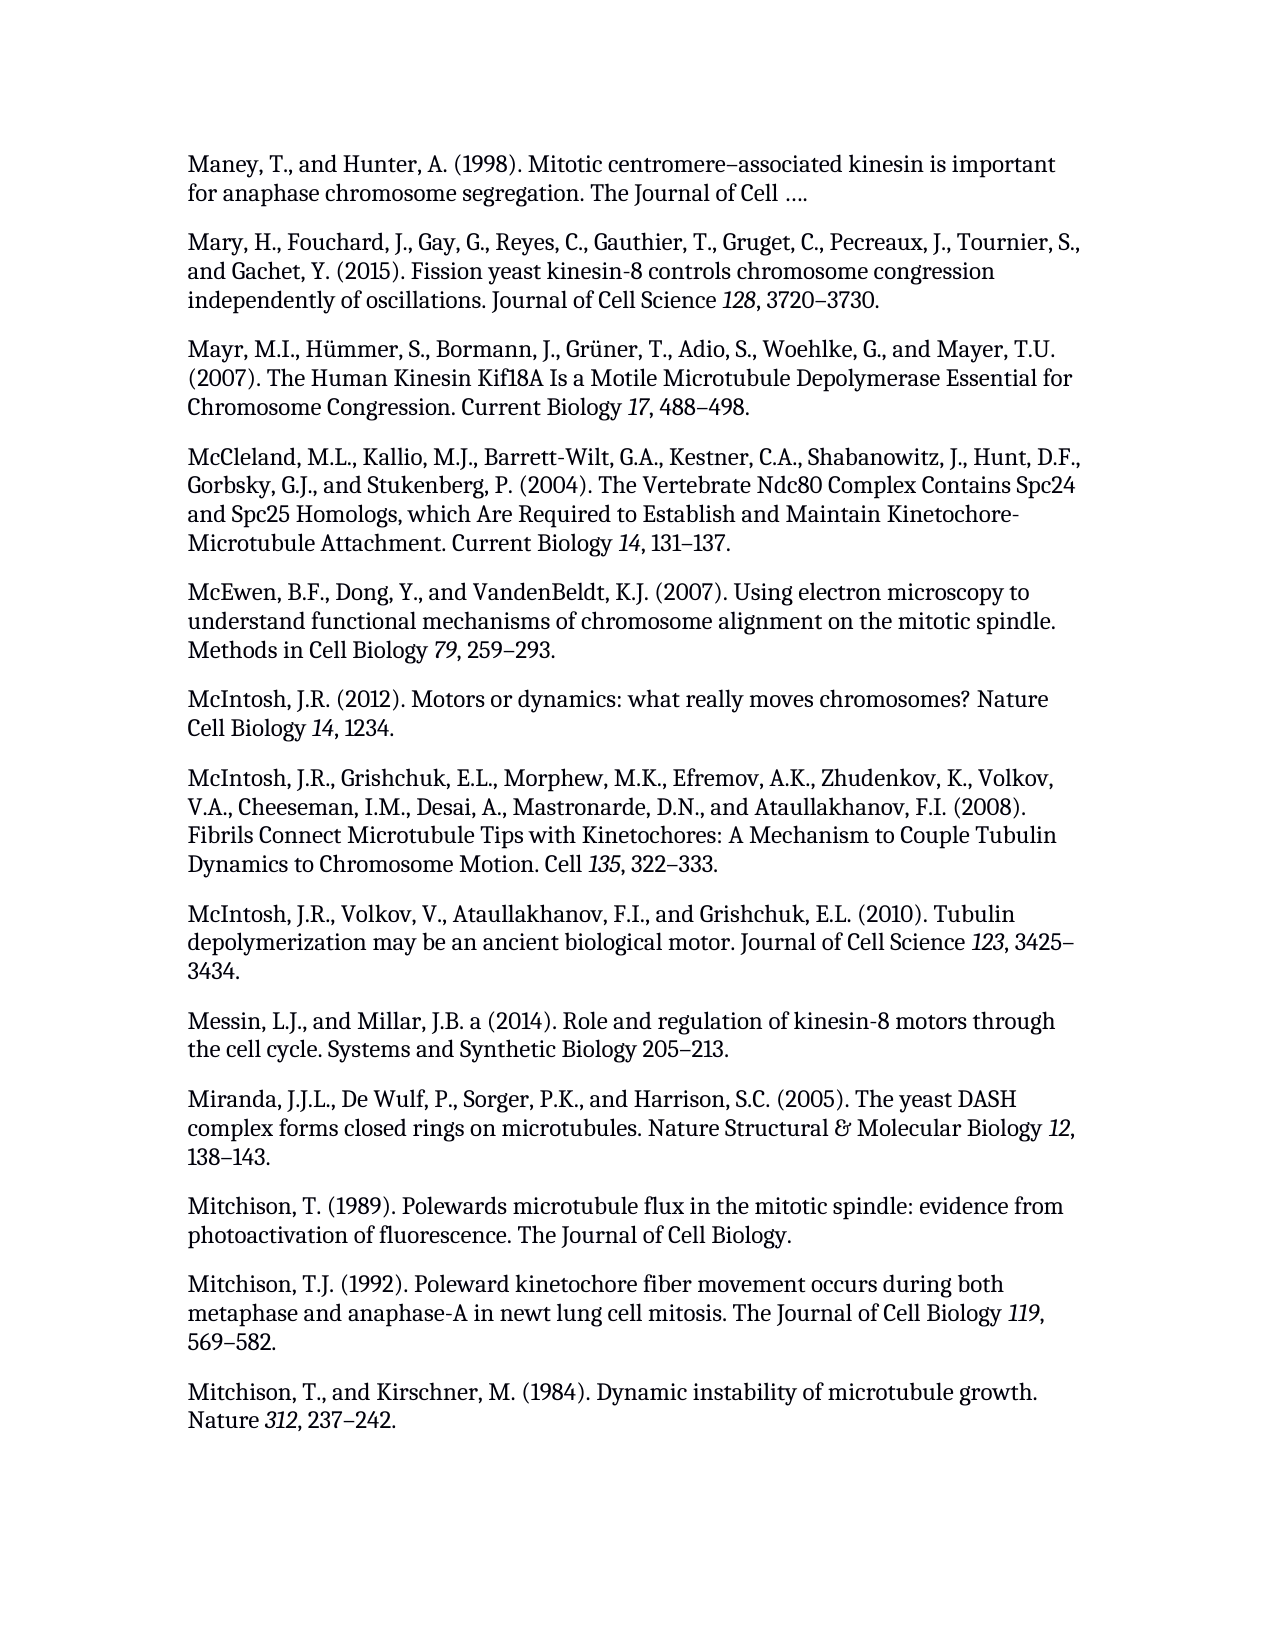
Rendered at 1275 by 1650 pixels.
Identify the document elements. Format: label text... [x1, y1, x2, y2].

text Mitchison, T.J. (1992). Poleward kinetochore fiber movement occurs during both metaphase and anaphase-A in newt lung cell mitosis. The Journal of Cell Biology 119, 569–582. [187, 1270, 1087, 1357]
text Mary, H., Fouchard, J., Gay, G., Reyes, C., Gauthier, T., Gruget, C., Pecreaux, J., Tournier, S., and Gachet, Y. (2015). Fission yeast kinesin-8 controls chromosome congression independently of oscillations. Journal of Cell Science 128, 3720–3730. [187, 228, 1087, 314]
text McEwen, B.F., Dong, Y., and VandenBeldt, K.J. (2007). Using electron microscopy to understand functional mechanisms of chromosome alignment on the mitotic spindle. Methods in Cell Biology 79, 259–293. [187, 578, 1087, 664]
text McCleland, M.L., Kallio, M.J., Barrett-Wilt, G.A., Kestner, C.A., Shabanowitz, J., Hunt, D.F., Gorbsky, G.J., and Stukenberg, P. (2004). The Vertebrate Ndc80 Complex Contains Spc24 and Spc25 Homologs, which Are Required to Establish and Maintain Kinetochore-Microtubule Attachment. Current Biology 14, 131–137. [187, 442, 1087, 557]
text McIntosh, J.R., Volkov, V., Ataullakhanov, F.I., and Grishchuk, E.L. (2010). Tubulin depolymerization may be an ancient biological motor. Journal of Cell Science 123, 3425–3434. [187, 899, 1087, 986]
text Messin, L.J., and Millar, J.B. a (2014). Role and regulation of kinesin-8 motors through the cell cycle. Systems and Synthetic Biology 205–213. [187, 1007, 1087, 1064]
text Mitchison, T., and Kirschner, M. (1984). Dynamic instability of microtubule growth. Nature 312, 237–242. [187, 1377, 1087, 1435]
text Mayr, M.I., Hümmer, S., Bormann, J., Grüner, T., Adio, S., Woehlke, G., and Mayer, T.U. (2007). The Human Kinesin Kif18A Is a Motile Microtubule Depolymerase Essential for Chromosome Congression. Current Biology 17, 488–498. [187, 335, 1087, 422]
text Maney, T., and Hunter, A. (1998). Mitotic centromere–associated kinesin is important for anaphase chromosome segregation. The Journal of Cell …. [187, 150, 1087, 207]
text McIntosh, J.R. (2012). Motors or dynamics: what really moves chromosomes? Nature Cell Biology 14, 1234. [187, 685, 1087, 743]
text Miranda, J.J.L., De Wulf, P., Sorger, P.K., and Harrison, S.C. (2005). The yeast DASH complex forms closed rings on microtubules. Nature Structural & Molecular Biology 12, 138–143. [187, 1085, 1087, 1171]
text Mitchison, T. (1989). Polewards microtubule flux in the mitotic spindle: evidence from photoactivation of fluorescence. The Journal of Cell Biology. [187, 1192, 1087, 1249]
text McIntosh, J.R., Grishchuk, E.L., Morphew, M.K., Efremov, A.K., Zhudenkov, K., Volkov, V.A., Cheeseman, I.M., Desai, A., Mastronarde, D.N., and Ataullakhanov, F.I. (2008). Fibrils Connect Microtubule Tips with Kinetochores: A Mechanism to Couple Tubulin Dynamics to Chromosome Motion. Cell 135, 322–333. [187, 764, 1087, 879]
